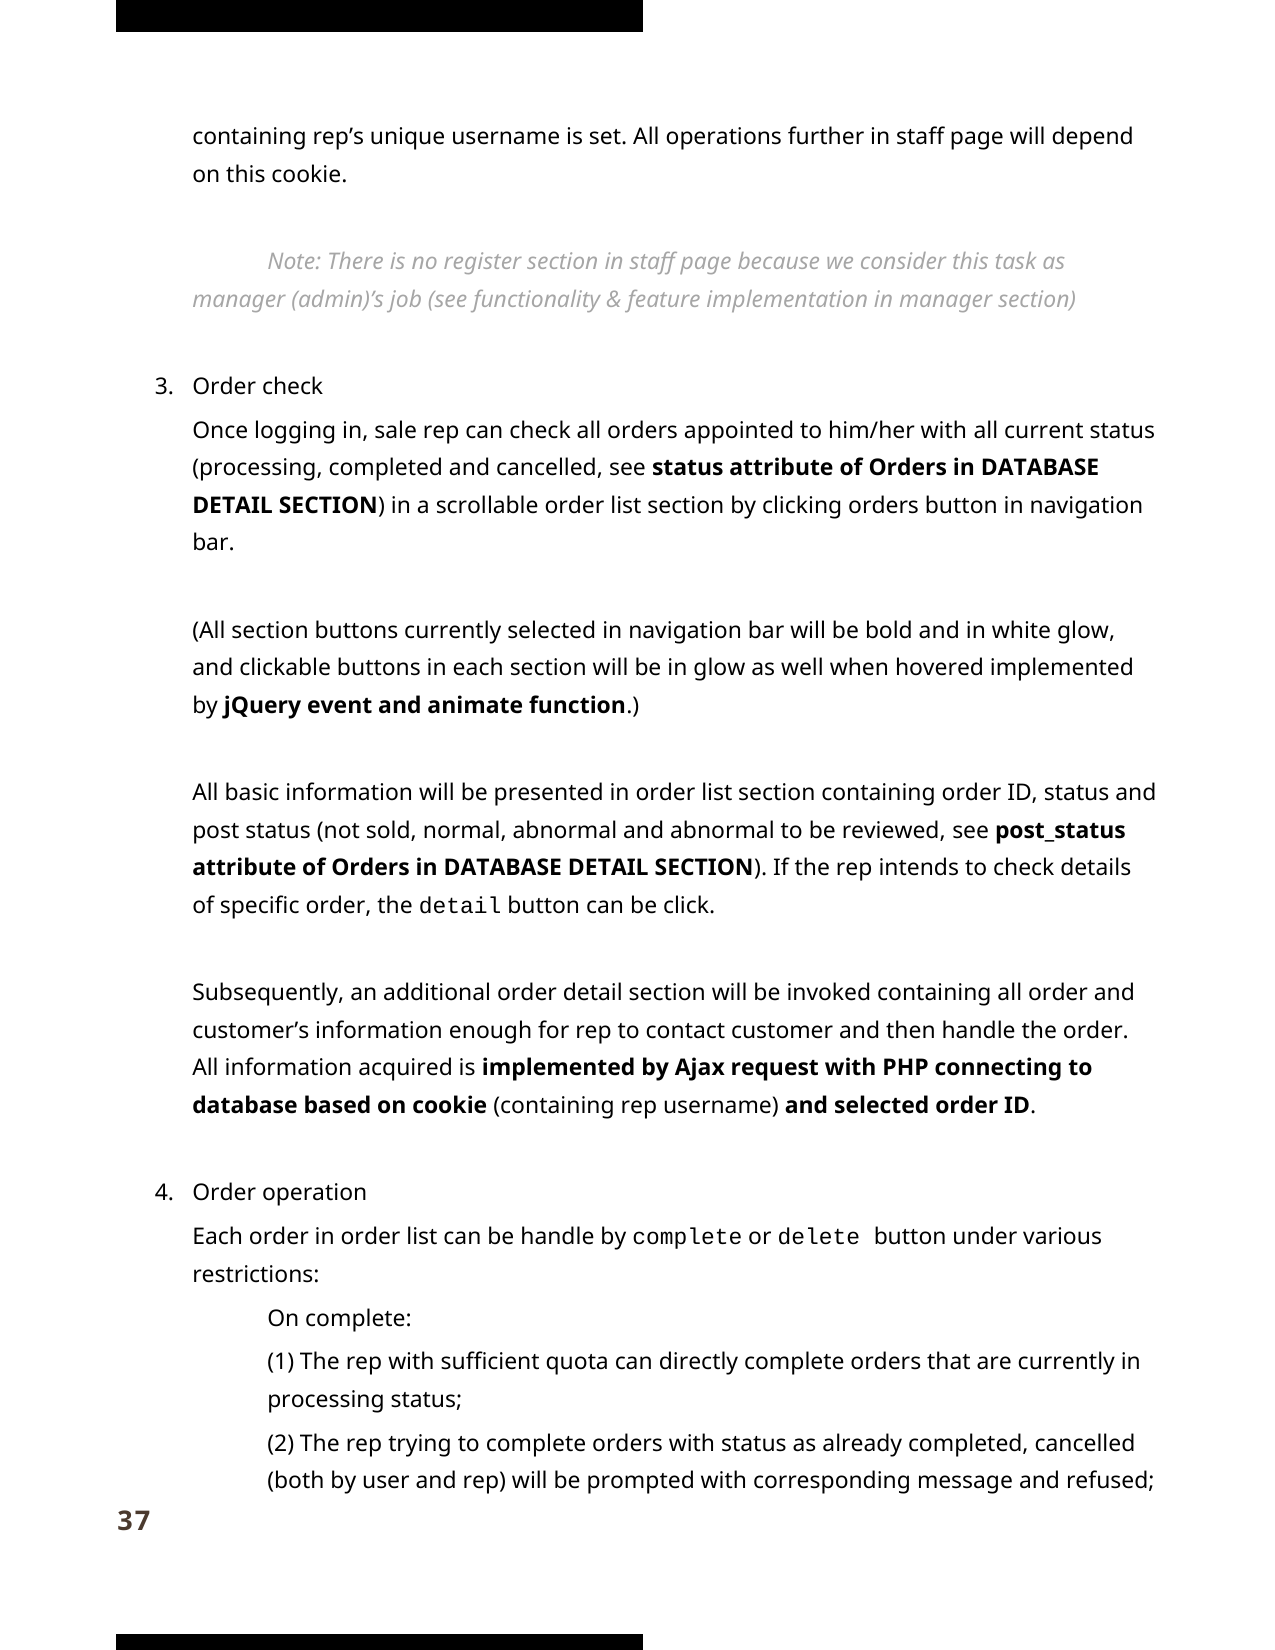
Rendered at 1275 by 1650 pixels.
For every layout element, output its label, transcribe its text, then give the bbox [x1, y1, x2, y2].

text (2) The rep trying to complete orders with status as already completed, cancelled (both by user and rep) will be prompted with corresponding message and refused; [267, 1426, 1158, 1495]
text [192, 120, 1158, 189]
text Once logging in, sale rep can check all orders appointed to him/her with all current status (processing, completed and cancelled, see status attribute of Orders in DATABASE DETAIL SECTION) in a scrollable order list section by clicking orders button in navigation bar. [192, 414, 1158, 557]
text Note: There is no register section in staff page because we consider this task as manager (admin)’s job (see functionality & feature implementation in manager section) [192, 245, 1158, 314]
text All basic information will be presented in order list section containing order ID, status and post status (not sold, normal, abnormal and abnormal to be reviewed, see post_status attribute of Orders in DATABASE DETAIL SECTION). If the rep intends to check details of specific order, the detail button can be click. [192, 776, 1158, 920]
text Subsequently, an additional order detail section will be invoked containing all order and customer’s information enough for rep to contact customer and then handle the order. All information acquired is implemented by Ajax request with PHP connecting to database based on cookie (containing rep username) and selected order ID. [192, 976, 1158, 1120]
list Order operation [154, 1176, 1158, 1208]
text (All section buttons currently selected in navigation bar will be bold and in white glow, and clickable buttons in each section will be in glow as well when hovered implemented by jQuery event and animate function.) [192, 614, 1158, 720]
list Order check [154, 370, 1158, 401]
text Each order in order list can be handle by complete or delete button under various restrictions: [192, 1220, 1158, 1289]
text (1) The rep with sufficient quota can directly complete orders that are currently in processing status; [267, 1345, 1158, 1414]
text On complete: [267, 1301, 1158, 1333]
